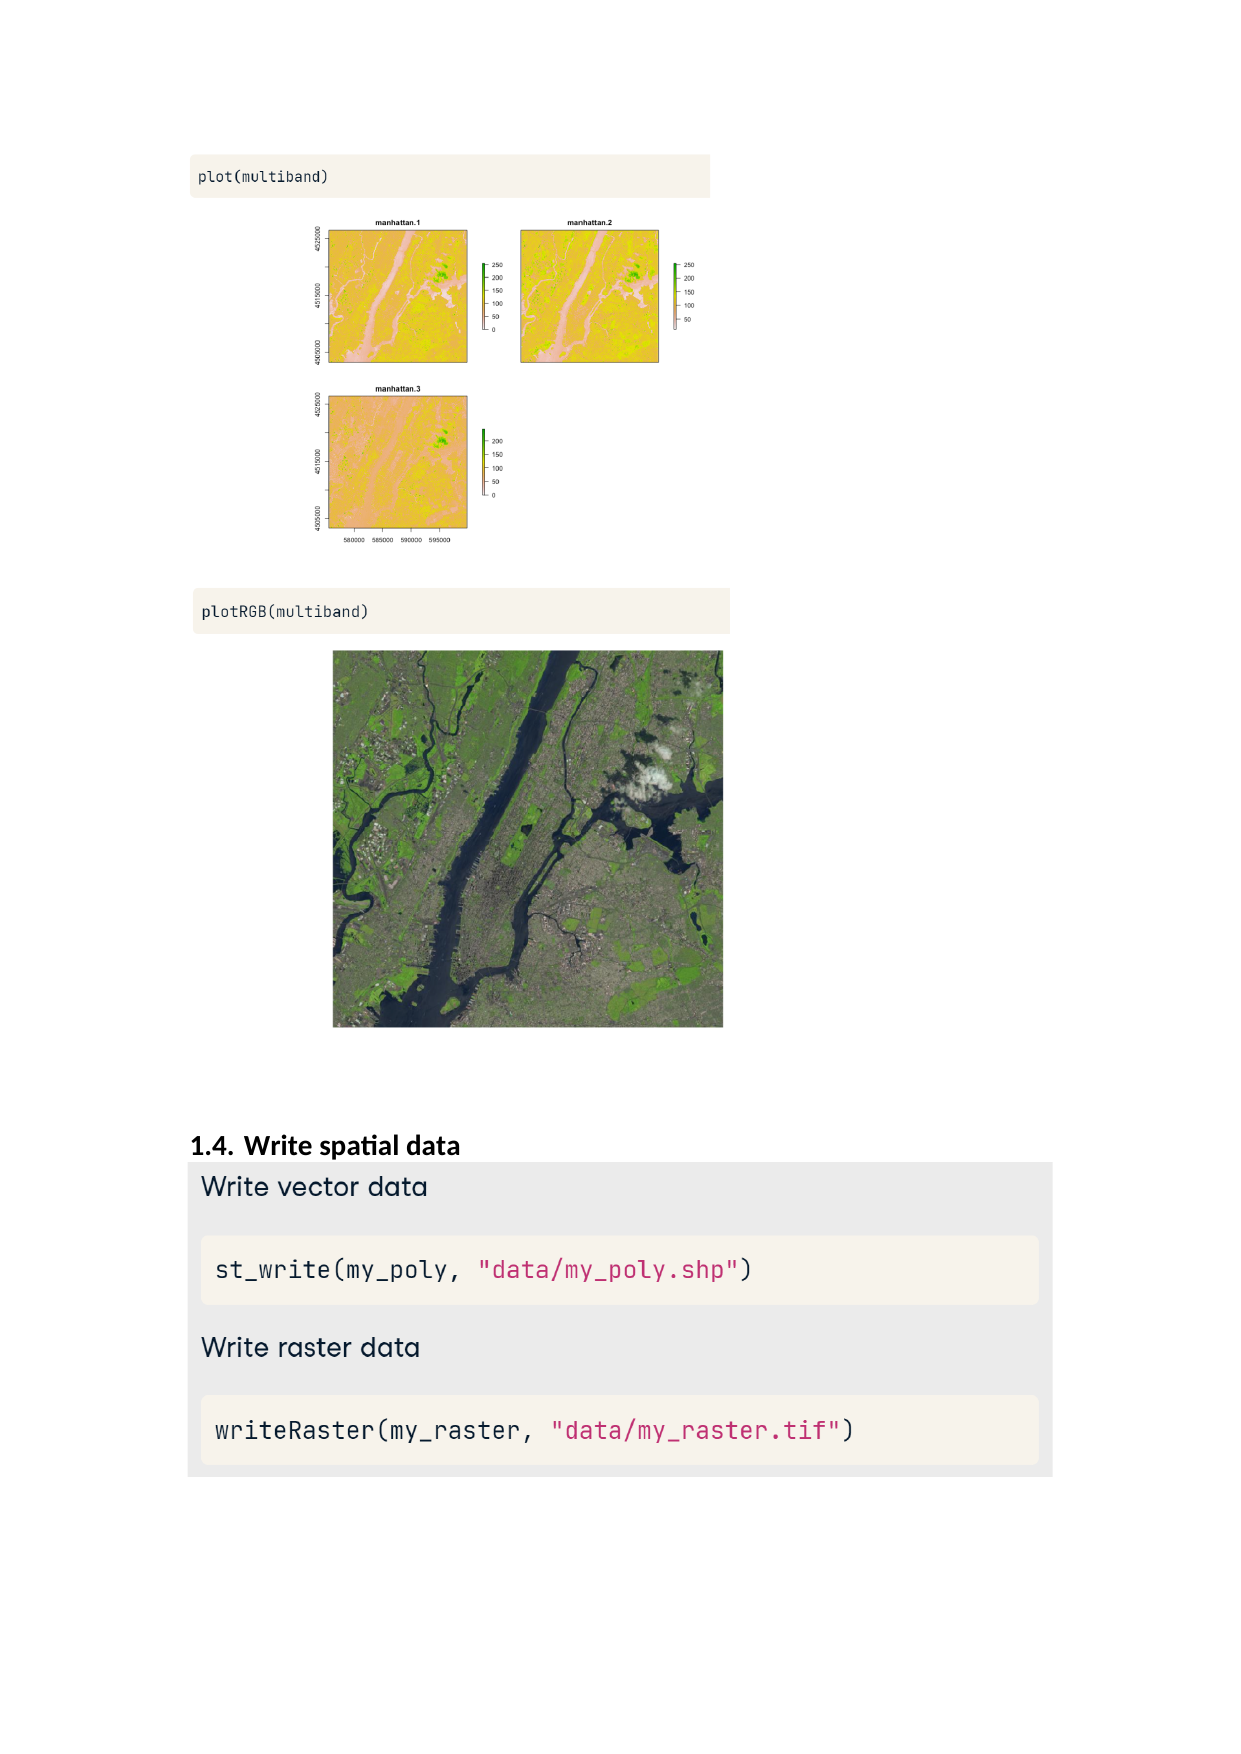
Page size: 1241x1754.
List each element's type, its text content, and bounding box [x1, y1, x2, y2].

picture [187, 150, 711, 550]
picture [187, 1162, 1053, 1477]
subtitle Write spatial data [189, 1127, 1053, 1162]
picture [187, 580, 730, 1036]
